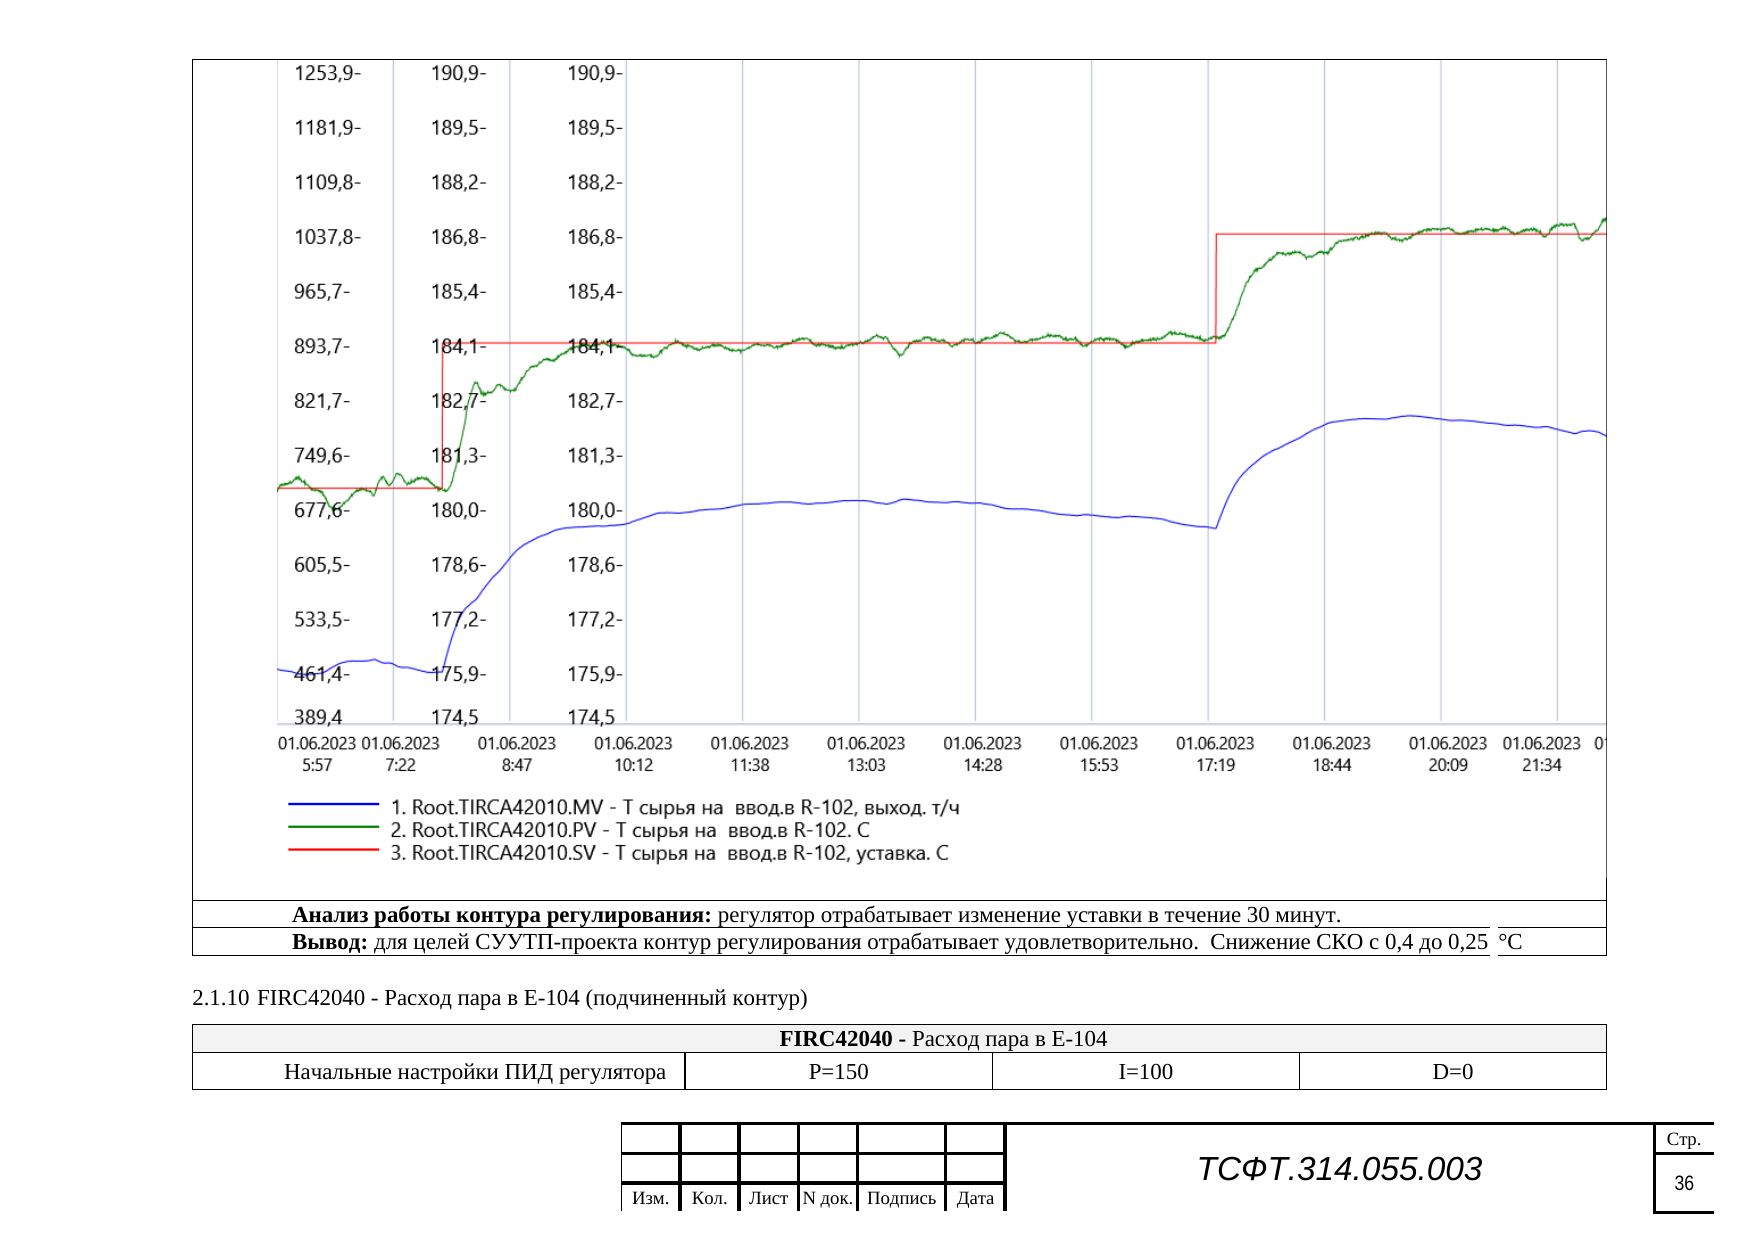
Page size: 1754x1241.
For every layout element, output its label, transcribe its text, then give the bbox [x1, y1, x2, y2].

table_cell P=150 [686, 1053, 992, 1089]
table_cell Анализ работы контура регулирования: регулятор отрабатывает изменение уставки в течение 30 минут. [193, 901, 1606, 927]
table_cell Вывод: для целей СУУТП-проекта контур регулирования отрабатывает удовлетворительно. Снижение СКО с 0,4 до 0,25 °C [193, 928, 1490, 954]
text FIRC42040 - Расход пара в Е-104 (подчиненный контур) [192, 984, 1576, 1011]
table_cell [193, 60, 1606, 900]
table_header FIRC42040 - Расход пара в Е-104 [193, 1025, 1606, 1052]
picture [277, 60, 1607, 878]
table_cell Начальные настройки ПИД регулятора [193, 1053, 684, 1089]
table_cell I=100 [993, 1053, 1299, 1089]
table_cell D=0 [1300, 1053, 1606, 1089]
